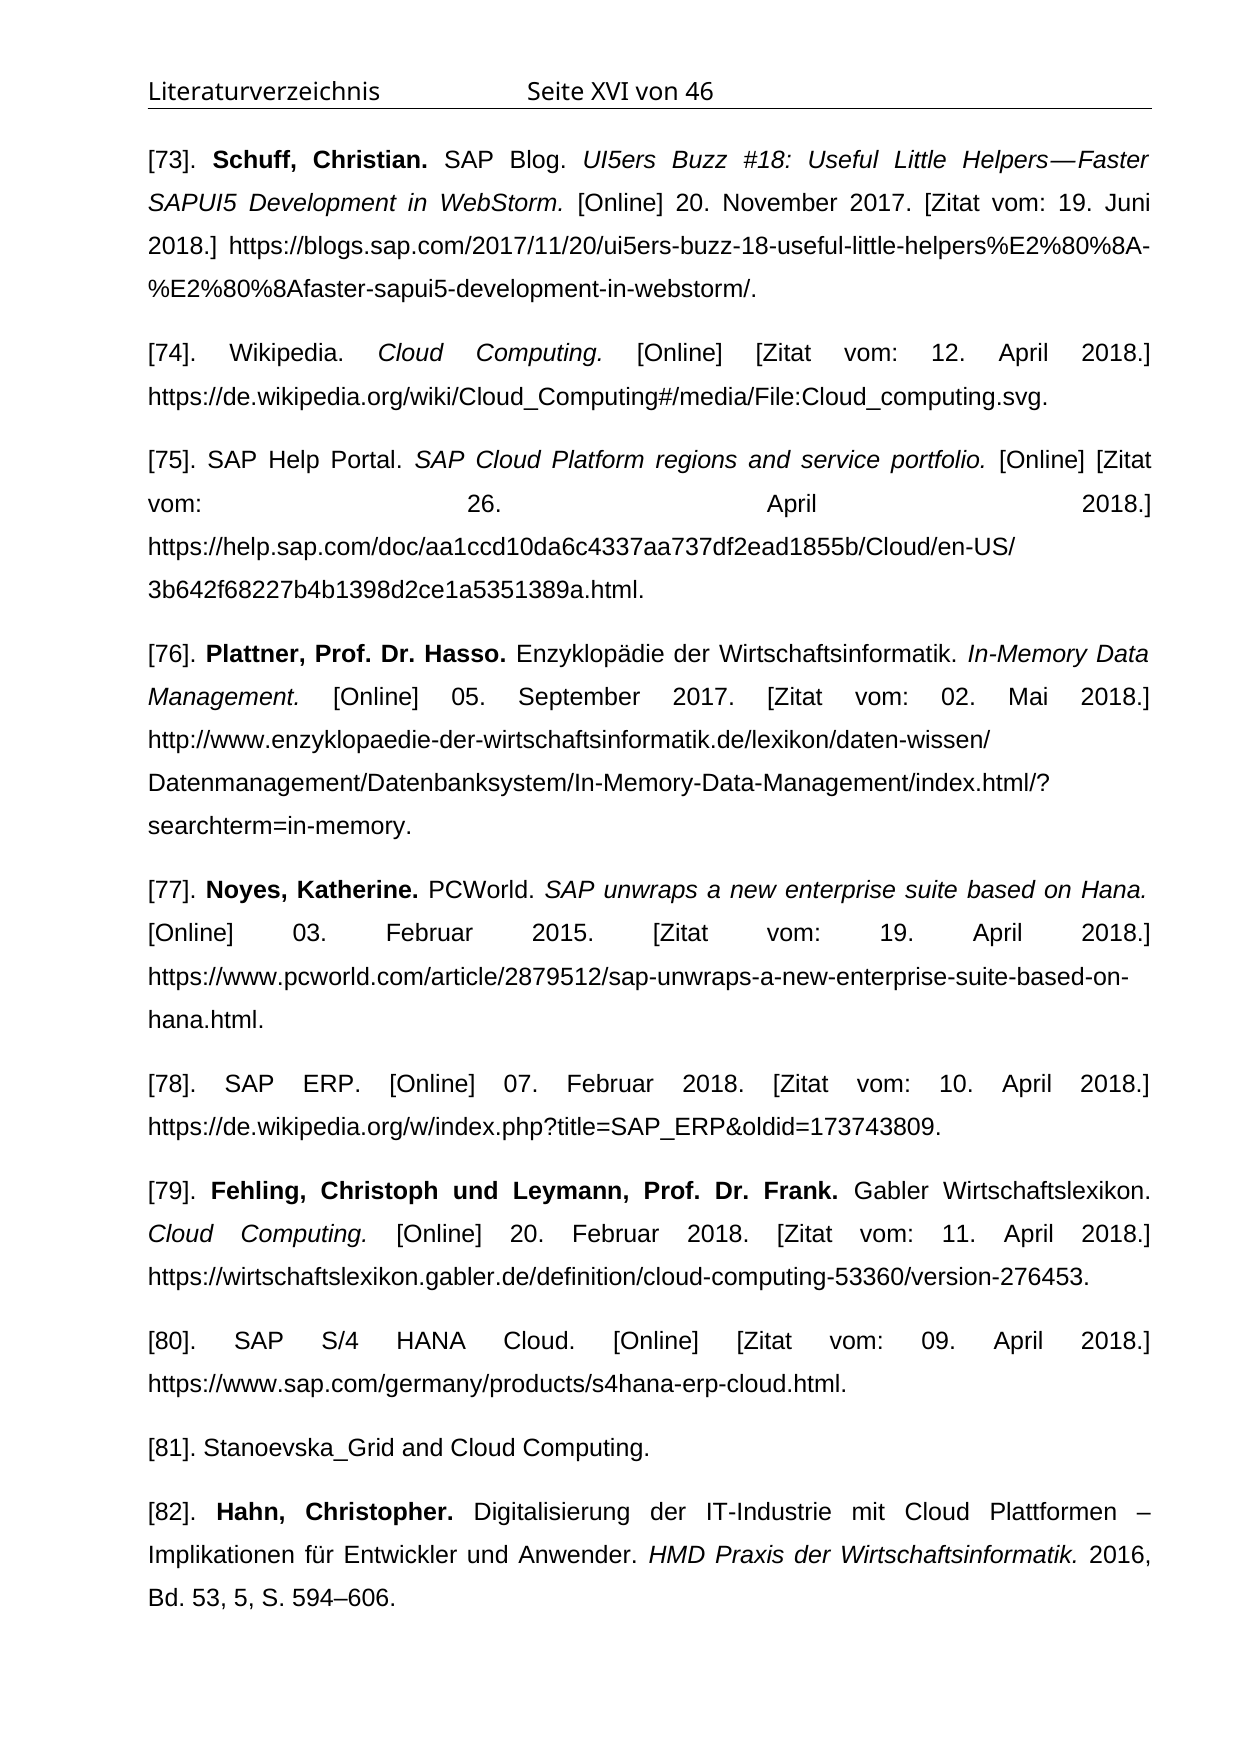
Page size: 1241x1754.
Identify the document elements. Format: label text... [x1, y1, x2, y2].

text [76]. Plattner, Prof. Dr. Hasso. Enzyklopädie der Wirtschaftsinformatik. In-Memory Data Management. [Online] 05. September 2017. [Zitat vom: 02. Mai 2018.] http://www.enzyklopaedie-der-wirtschaftsinformatik.de/lexikon/daten-wissen/Datenmanagement/Datenbanksystem/In-Memory-Data-Management/index.html/?searchterm=in-memory. [148, 639, 1152, 840]
text [81]. Stanoevska_Grid and Cloud Computing. [148, 1433, 1152, 1462]
text [74]. Wikipedia. Cloud Computing. [Online] [Zitat vom: 12. April 2018.] https://de.wikipedia.org/wiki/Cloud_Computing#/media/File:Cloud_computing.svg. [148, 338, 1152, 410]
text [73]. Schuff, Christian. SAP Blog. UI5ers Buzz #18: Useful Little Helpers — Faster SAPUI5 Development in WebStorm. [Online] 20. November 2017. [Zitat vom: 19. Juni 2018.] https://blogs.sap.com/2017/11/20/ui5ers-buzz-18-useful-little-helpers%E2%80%8A-%E2%80%8Afaster-sapui5-development-in-webstorm/. [148, 145, 1152, 303]
text [82]. Hahn, Christopher. Digitalisierung der IT-Industrie mit Cloud Plattformen – Implikationen für Entwickler und Anwender. HMD Praxis der Wirtschaftsinformatik. 2016, Bd. 53, 5, S. 594–606. [148, 1497, 1152, 1612]
text [80]. SAP S/4 HANA Cloud. [Online] [Zitat vom: 09. April 2018.] https://www.sap.com/germany/products/s4hana-erp-cloud.html. [148, 1326, 1152, 1398]
text [78]. SAP ERP. [Online] 07. Februar 2018. [Zitat vom: 10. April 2018.] https://de.wikipedia.org/w/index.php?title=SAP_ERP&oldid=173743809. [148, 1069, 1152, 1141]
text [77]. Noyes, Katherine. PCWorld. SAP unwraps a new enterprise suite based on Hana. [Online] 03. Februar 2015. [Zitat vom: 19. April 2018.] https://www.pcworld.com/article/2879512/sap-unwraps-a-new-enterprise-suite-based-on-hana.html. [148, 875, 1152, 1033]
text [75]. SAP Help Portal. SAP Cloud Platform regions and service portfolio. [Online] [Zitat vom: 26. April 2018.] https://help.sap.com/doc/aa1ccd10da6c4337aa737df2ead1855b/Cloud/en-US/3b642f68227b4b1398d2ce1a5351389a.html. [148, 446, 1152, 604]
text [79]. Fehling, Christoph und Leymann, Prof. Dr. Frank. Gabler Wirtschaftslexikon. Cloud Computing. [Online] 20. Februar 2018. [Zitat vom: 11. April 2018.] https://wirtschaftslexikon.gabler.de/definition/cloud-computing-53360/version-276453. [148, 1176, 1152, 1291]
